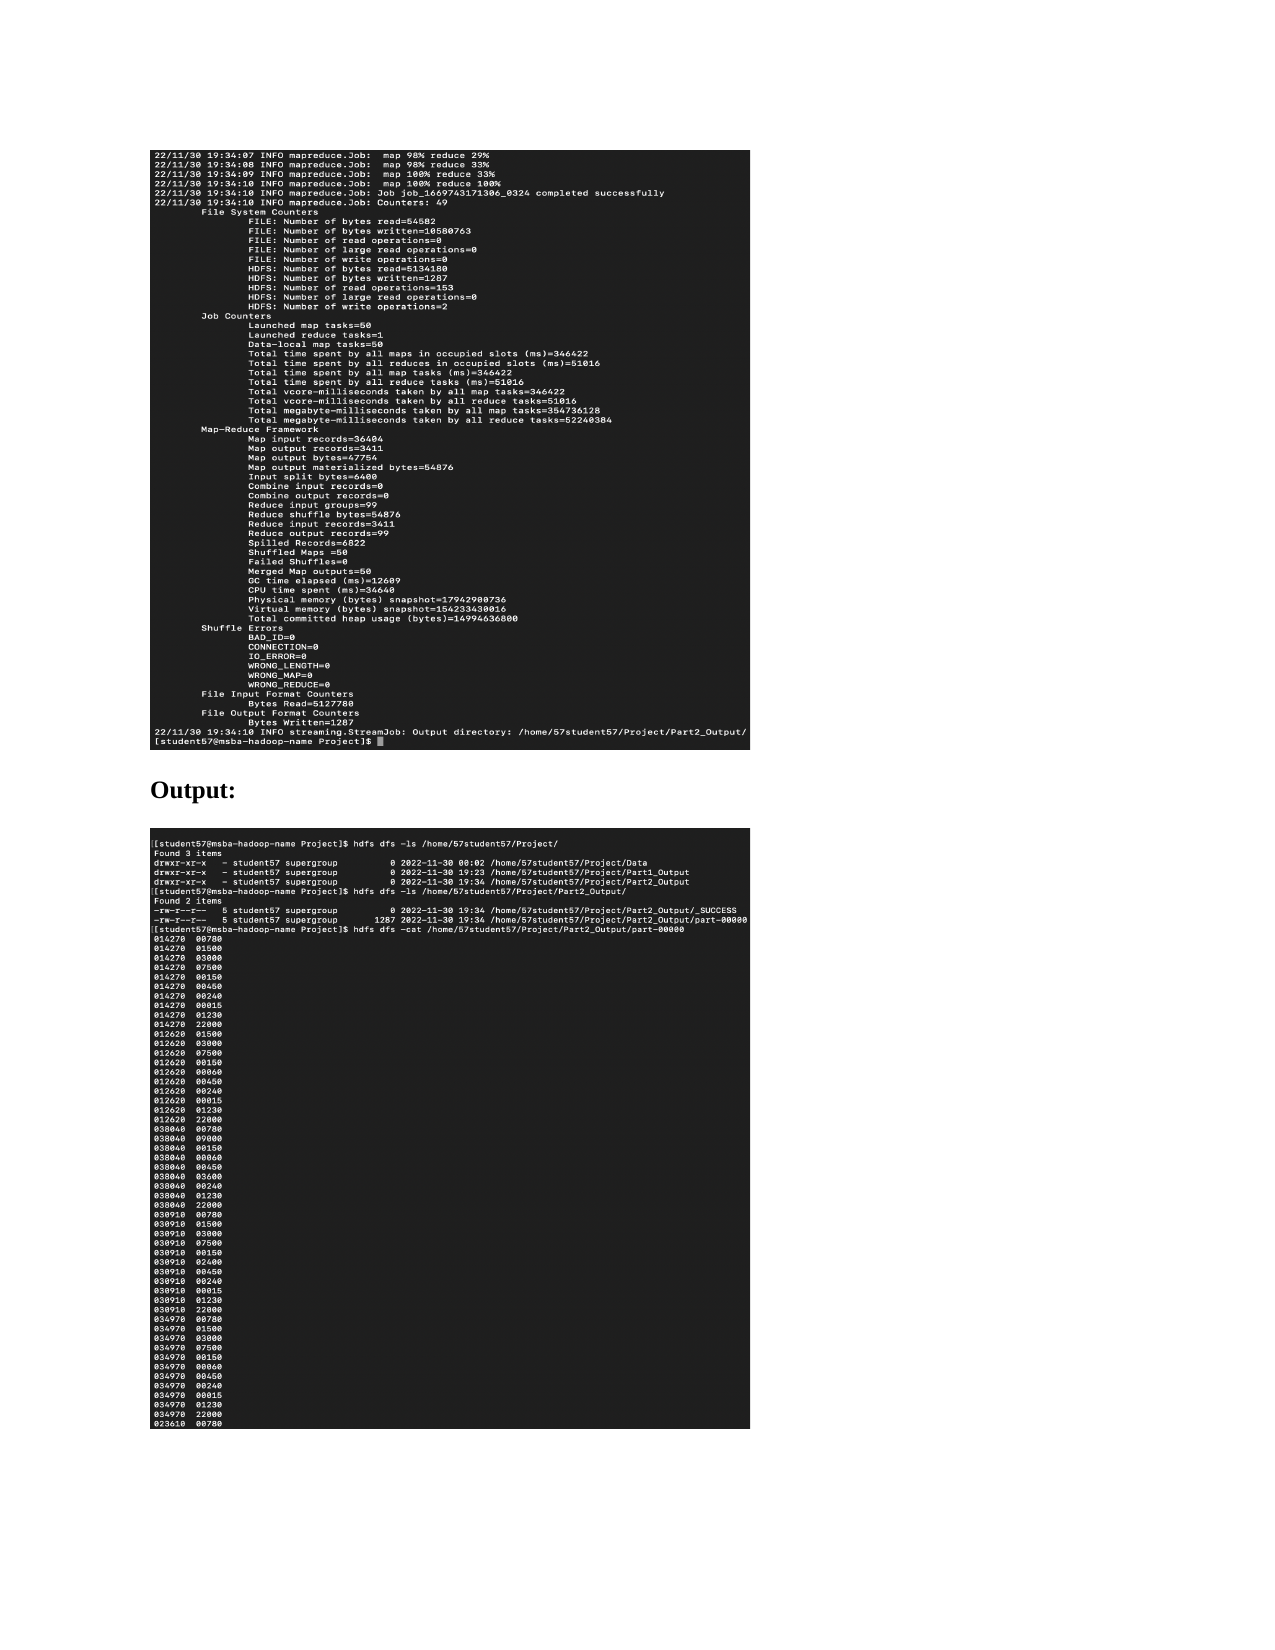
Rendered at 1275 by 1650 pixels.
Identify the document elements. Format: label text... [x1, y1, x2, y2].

text Output: [150, 775, 1125, 804]
picture [150, 150, 750, 750]
picture [150, 828, 750, 1429]
